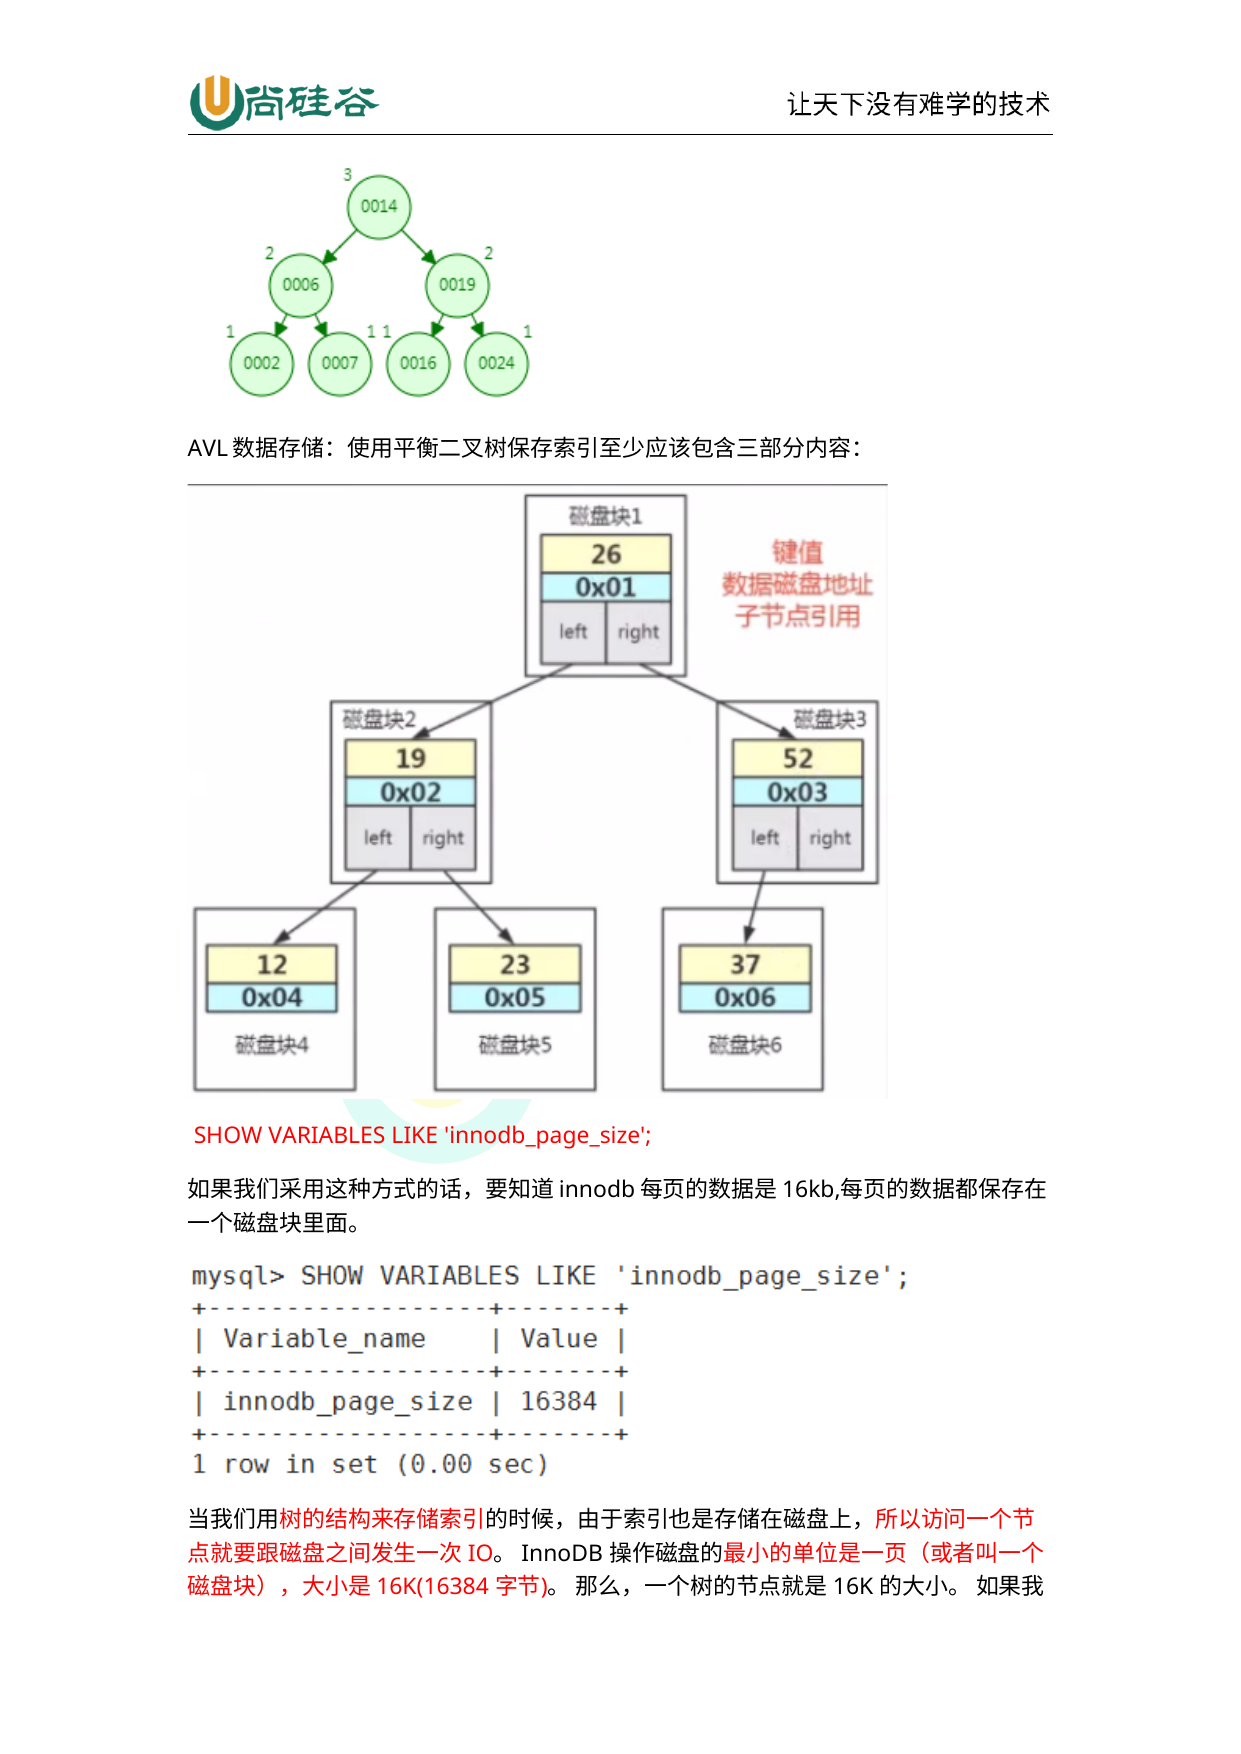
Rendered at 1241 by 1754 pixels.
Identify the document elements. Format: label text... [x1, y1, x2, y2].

picture [187, 484, 888, 1099]
picture [187, 1258, 958, 1481]
text SHOW VARIABLES LIKE 'innodb_page_size'; [187, 1119, 1053, 1150]
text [187, 1501, 1053, 1601]
text 如果我们采用这种方式的话，要知道innodb每页的数据是16kb,每页的数据都保存在一个磁盘块里面。 [187, 1171, 1053, 1238]
picture [187, 73, 1053, 132]
picture [187, 156, 583, 410]
text AVL数据存储：使用平衡二叉树保存索引至少应该包含三部分内容： [187, 430, 1053, 463]
